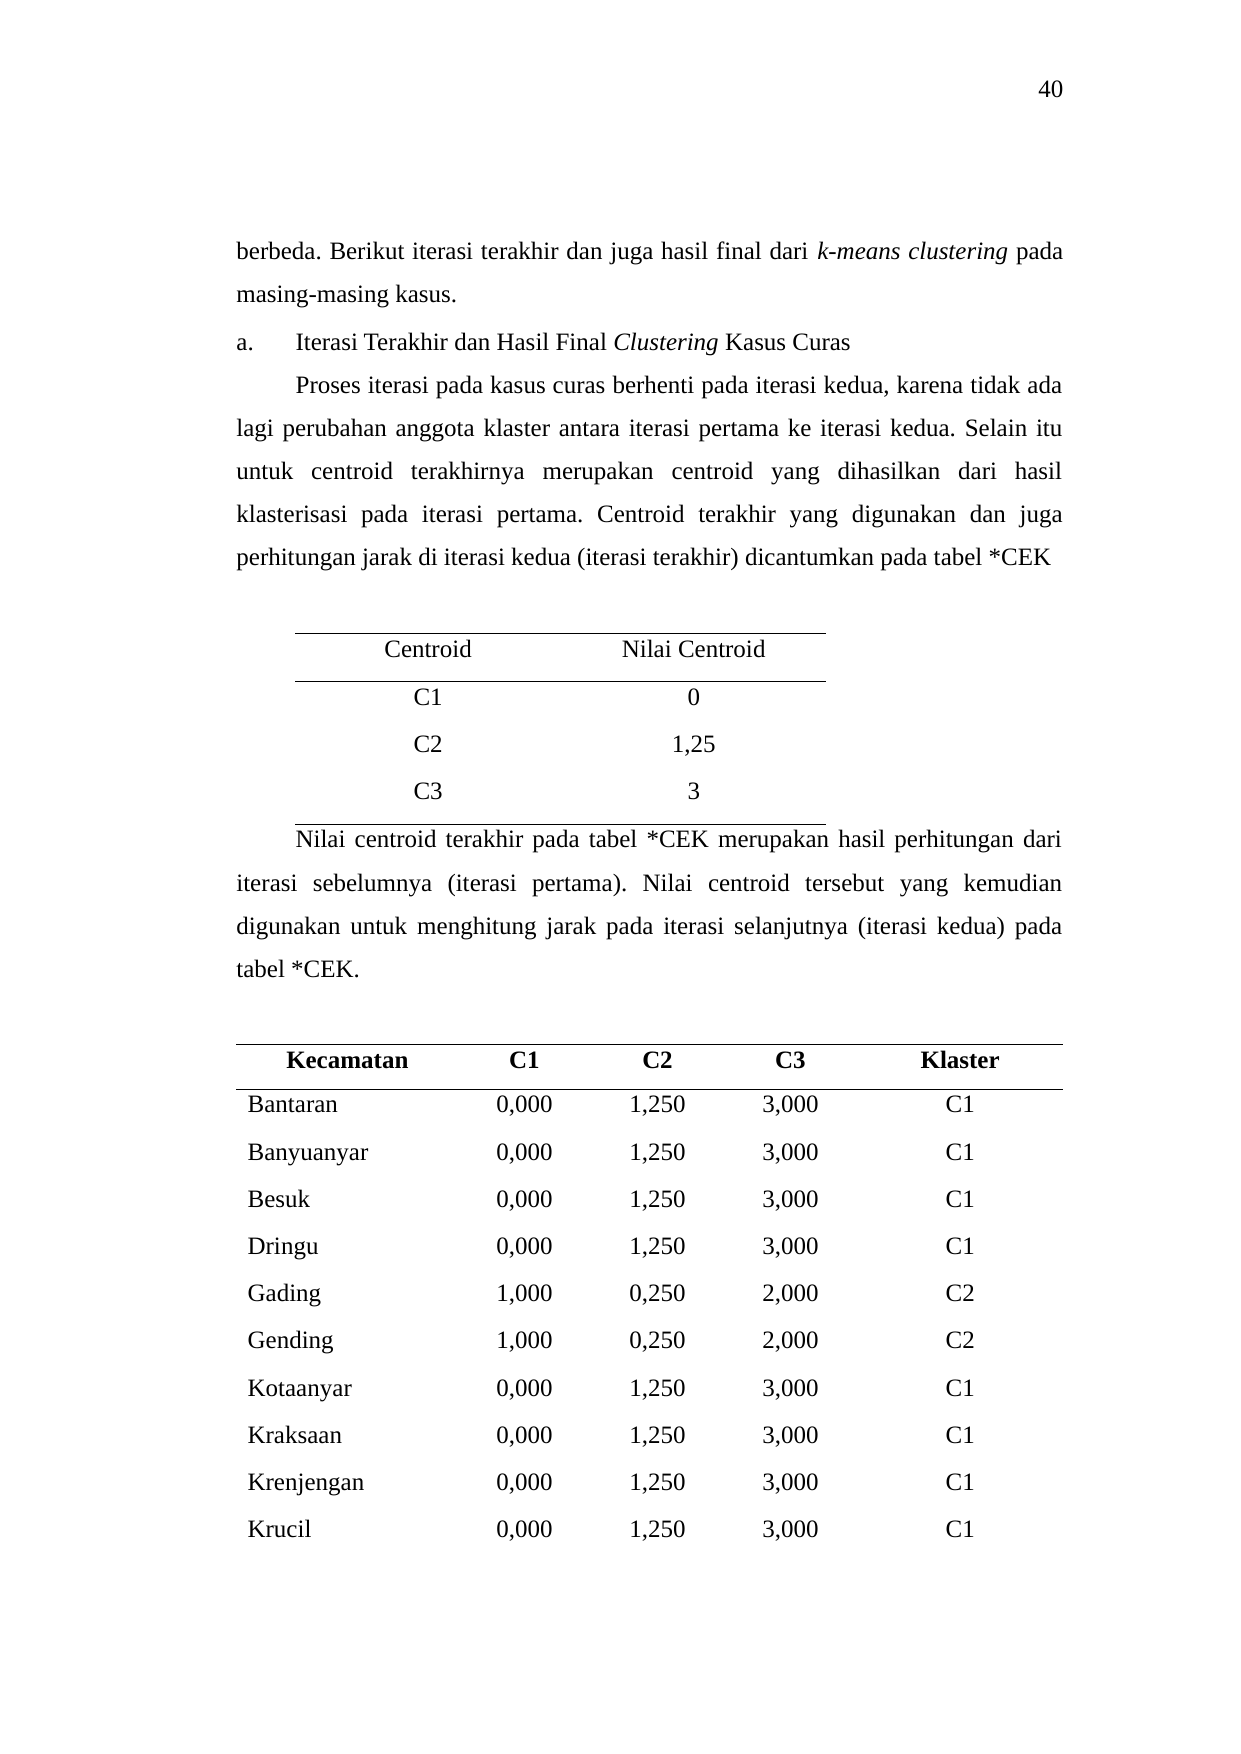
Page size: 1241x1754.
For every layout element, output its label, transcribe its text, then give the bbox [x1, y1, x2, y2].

table_header C1 [458, 1045, 591, 1088]
table_cell 1,250 [591, 1373, 724, 1420]
table_cell Kotaanyar [236, 1373, 458, 1420]
table_cell 3,000 [724, 1514, 857, 1561]
table_header Klaster [857, 1045, 1063, 1088]
table_cell 1,250 [591, 1137, 724, 1184]
table_cell Gading [236, 1278, 458, 1325]
table_cell 0,000 [458, 1184, 591, 1231]
table_header C2 [591, 1045, 724, 1088]
table_cell C2 [857, 1325, 1063, 1373]
table_cell 1,000 [458, 1278, 591, 1325]
table_cell 3,000 [724, 1090, 857, 1137]
table_header Centroid [295, 634, 561, 681]
table_cell 1,250 [591, 1420, 724, 1467]
table_cell 1,250 [591, 1090, 724, 1137]
table_cell Krucil [236, 1514, 458, 1561]
table_cell 3,000 [724, 1467, 857, 1514]
table_cell C1 [857, 1137, 1063, 1184]
table_cell C1 [857, 1184, 1063, 1231]
table_cell C3 [295, 776, 561, 823]
table_cell Kraksaan [236, 1420, 458, 1467]
table_cell 3,000 [724, 1373, 857, 1420]
table_cell 0,000 [458, 1373, 591, 1420]
table_cell Dringu [236, 1231, 458, 1278]
table_cell 1,250 [591, 1514, 724, 1561]
table_cell 0,250 [591, 1278, 724, 1325]
list Proses iterasi pada kasus curas berhenti pada iterasi kedua, karena tidak ada lagi perubahan anggota klaster antara iterasi pertama ke iterasi kedua. Selain itu untuk centroid terakhirnya merupakan centroid yang dihasilkan dari hasil klasterisasi pada iterasi pertama. Centroid terakhir yang digunakan dan juga perhitungan jarak di iterasi kedua (iterasi terakhir) dicantumkan pada tabel *CEK [236, 370, 1063, 571]
table_cell 0,000 [458, 1231, 591, 1278]
table_cell 0,000 [458, 1090, 591, 1137]
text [236, 236, 1063, 308]
table_cell C1 [857, 1090, 1063, 1137]
table_cell 3 [561, 776, 826, 823]
table_cell 1,250 [591, 1467, 724, 1514]
table_cell 0,000 [458, 1467, 591, 1514]
table_cell Banyuanyar [236, 1137, 458, 1184]
table_cell 1,250 [591, 1231, 724, 1278]
table_cell C2 [295, 729, 561, 776]
table_cell Krenjengan [236, 1467, 458, 1514]
table_cell C1 [857, 1420, 1063, 1467]
list Nilai centroid terakhir pada tabel *CEK merupakan hasil perhitungan dari iterasi sebelumnya (iterasi pertama). Nilai centroid tersebut yang kemudian digunakan untuk menghitung jarak pada iterasi selanjutnya (iterasi kedua) pada tabel *CEK. [236, 824, 1063, 983]
table_cell 1,000 [458, 1325, 591, 1373]
table_cell 3,000 [724, 1420, 857, 1467]
table_cell 2,000 [724, 1325, 857, 1373]
table_cell 3,000 [724, 1137, 857, 1184]
table_cell 1,250 [591, 1184, 724, 1231]
table_cell 0,000 [458, 1514, 591, 1561]
table_cell 3,000 [724, 1184, 857, 1231]
table_cell Gending [236, 1325, 458, 1373]
table_header C3 [724, 1045, 857, 1088]
list Iterasi Terakhir dan Hasil Final Clustering Kasus Curas [236, 327, 1063, 355]
table_cell 0 [561, 682, 826, 729]
table_cell C2 [857, 1278, 1063, 1325]
table_cell 0,250 [591, 1325, 724, 1373]
table_cell 2,000 [724, 1278, 857, 1325]
table_cell C1 [857, 1514, 1063, 1561]
table_cell C1 [857, 1373, 1063, 1420]
table_cell C1 [857, 1231, 1063, 1278]
table_cell 0,000 [458, 1137, 591, 1184]
table_cell 1,25 [561, 729, 826, 776]
table_cell C1 [857, 1467, 1063, 1514]
table_cell Besuk [236, 1184, 458, 1231]
table_cell C1 [295, 682, 561, 729]
table_header Nilai Centroid [561, 634, 826, 681]
table_cell 0,000 [458, 1420, 591, 1467]
table_header Kecamatan [236, 1045, 458, 1088]
table_cell Bantaran [236, 1090, 458, 1137]
table_cell 3,000 [724, 1231, 857, 1278]
